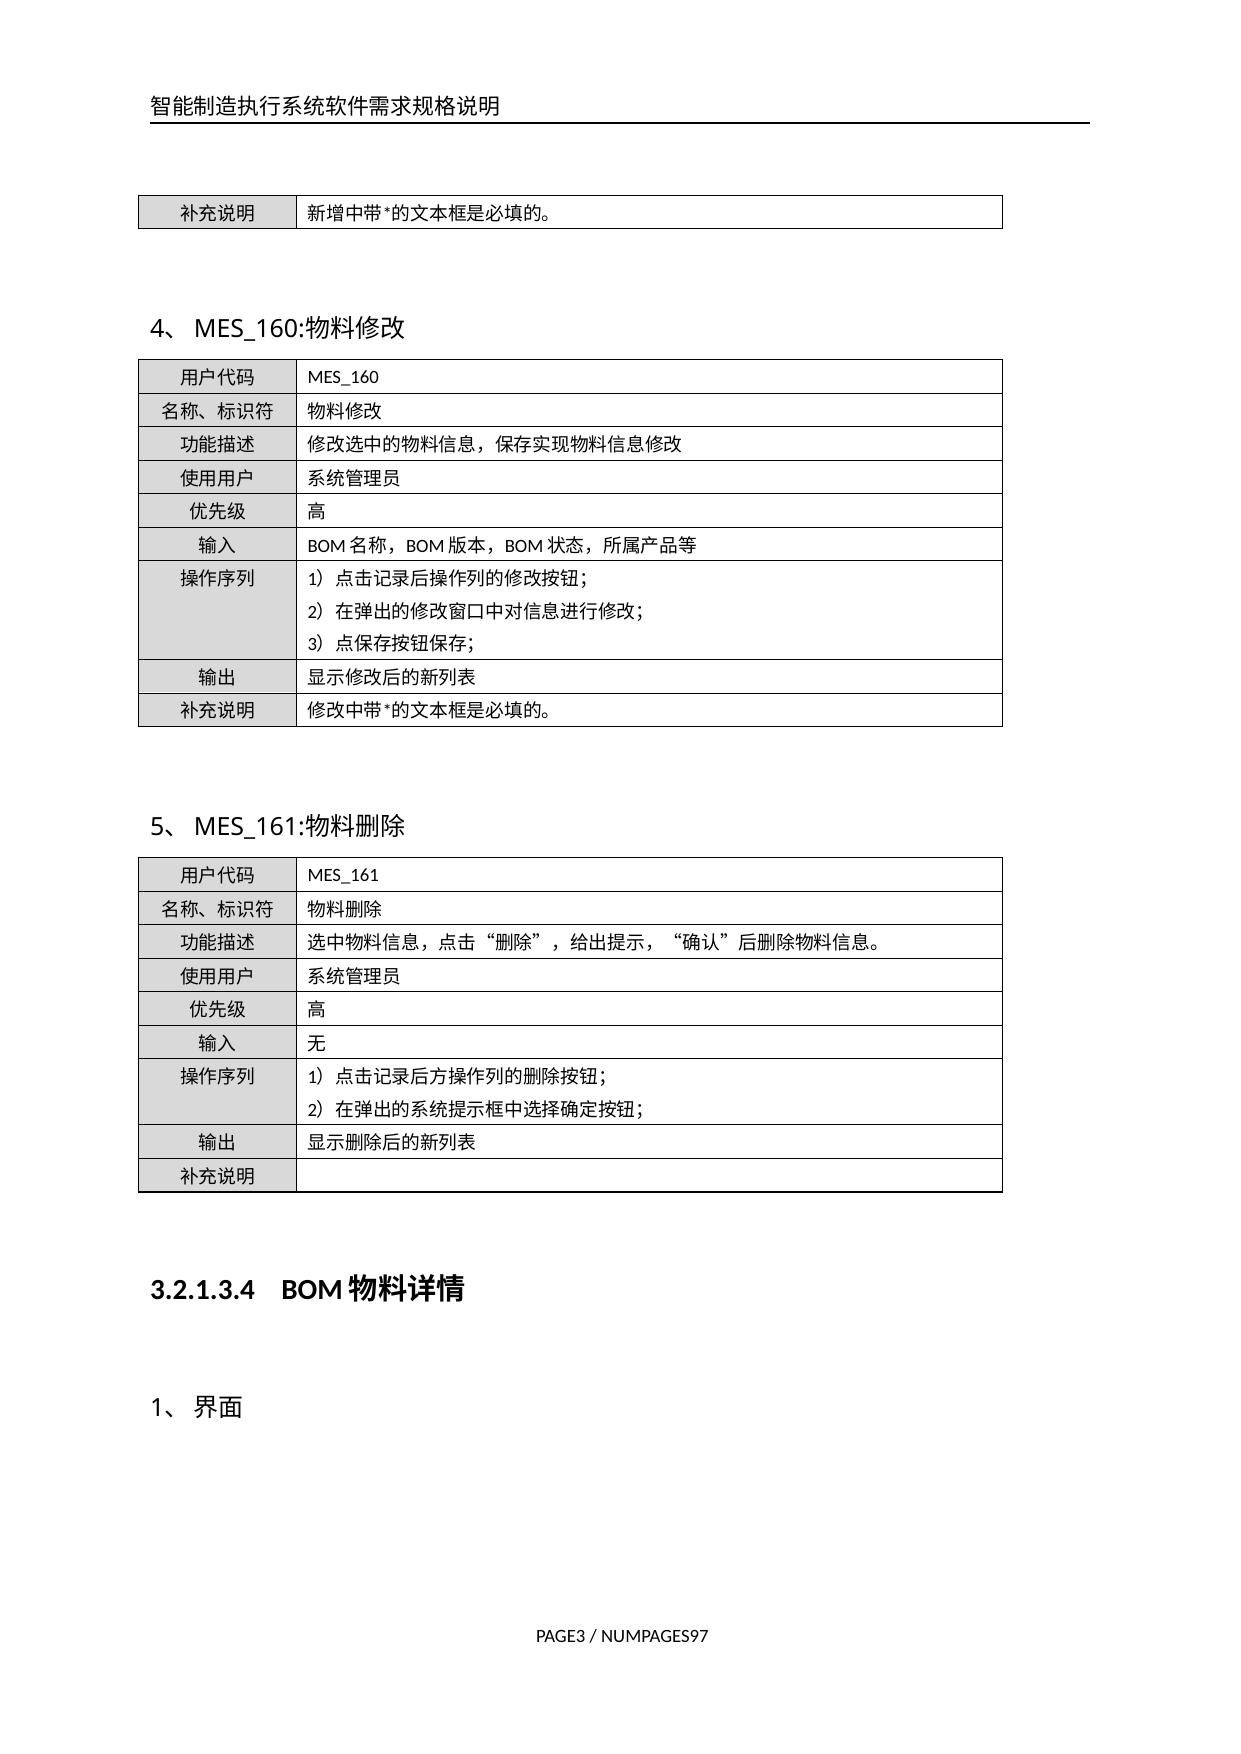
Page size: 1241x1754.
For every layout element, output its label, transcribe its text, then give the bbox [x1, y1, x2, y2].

table_cell 1）点击记录后方操作列的删除按钮； 2）在弹出的系统提示框中选择确定按钮； [297, 1059, 1002, 1124]
table_cell 系统管理员 [297, 461, 1002, 493]
table_cell 输出 [139, 1125, 296, 1158]
table_cell 新增中带*的文本框是必填的。 [297, 196, 1002, 228]
table_cell 操作序列 [139, 1059, 296, 1124]
table_cell 无 [297, 1026, 1002, 1058]
table_cell 选中物料信息，点击“删除”，给出提示，“确认”后删除物料信息。 [297, 925, 1002, 958]
table_cell 补充说明 [139, 196, 296, 228]
table_cell 修改选中的物料信息，保存实现物料信息修改 [297, 427, 1002, 460]
table_cell 物料删除 [297, 892, 1002, 924]
table_cell BOM名称，BOM版本，BOM状态，所属产品等 [297, 528, 1002, 560]
table_cell 补充说明 [139, 694, 296, 726]
table_cell 操作序列 [139, 561, 296, 659]
subtitle BOM物料详情 [150, 1254, 1090, 1319]
table_cell 补充说明 [139, 1159, 296, 1191]
table_cell 高 [297, 494, 1002, 527]
table_cell 使用用户 [139, 959, 296, 991]
table_header 用户代码 [139, 360, 296, 393]
list 界面 [150, 1373, 1090, 1438]
table_cell 名称、标识符 [139, 892, 296, 924]
table_cell 功能描述 [139, 925, 296, 958]
table_cell [297, 1159, 1002, 1191]
table_cell 修改中带*的文本框是必填的。 [297, 694, 1002, 726]
table_cell 使用用户 [139, 461, 296, 493]
table_cell 输出 [139, 660, 296, 692]
table_header MES_161 [297, 858, 1002, 891]
table_cell 系统管理员 [297, 959, 1002, 991]
table_cell 显示修改后的新列表 [297, 660, 1002, 692]
table_cell 1）点击记录后操作列的修改按钮； 2）在弹出的修改窗口中对信息进行修改； 3）点保存按钮保存； [297, 561, 1002, 659]
table_cell 高 [297, 992, 1002, 1025]
list MES_161:物料删除 [150, 792, 1090, 857]
table_header 用户代码 [139, 858, 296, 891]
list MES_160:物料修改 [150, 294, 1090, 359]
table_cell 显示删除后的新列表 [297, 1125, 1002, 1158]
table_cell 优先级 [139, 494, 296, 527]
table_cell 功能描述 [139, 427, 296, 460]
table_cell 输入 [139, 1026, 296, 1058]
table_cell 输入 [139, 528, 296, 560]
table_cell 优先级 [139, 992, 296, 1025]
table_header MES_160 [297, 360, 1002, 393]
table_cell 名称、标识符 [139, 394, 296, 426]
table_cell 物料修改 [297, 394, 1002, 426]
